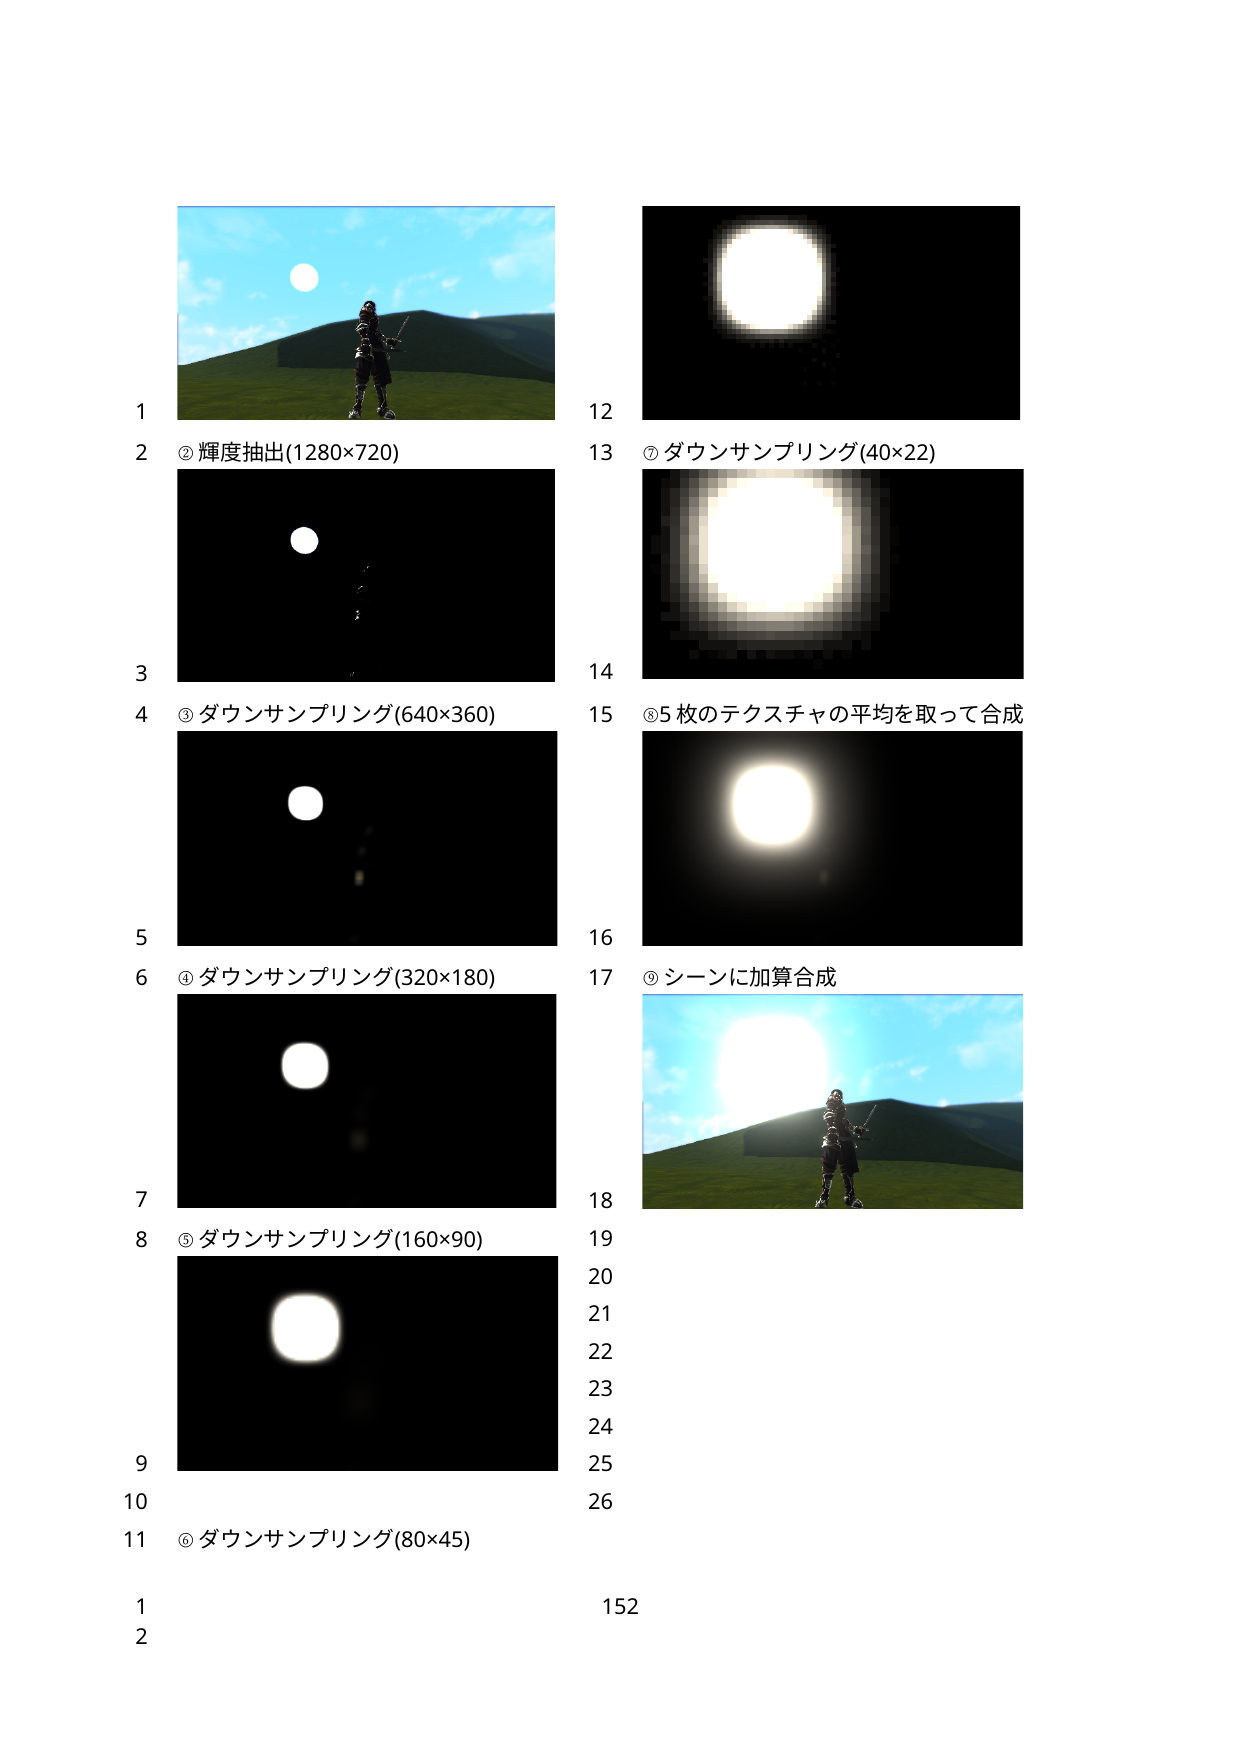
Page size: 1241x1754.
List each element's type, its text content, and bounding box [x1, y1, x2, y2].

text ダウンサンプリング(320×180) [177, 957, 598, 994]
picture [177, 994, 557, 1208]
picture [177, 206, 555, 420]
picture [642, 206, 1021, 420]
picture [642, 469, 1024, 679]
text ダウンサンプリング(640×360) [177, 694, 598, 732]
text 5枚のテクスチャの平均を取って合成 [642, 694, 1063, 732]
text ダウンサンプリング(80×45) [177, 1519, 598, 1557]
picture [642, 731, 1023, 946]
text 輝度抽出(1280×720) [177, 432, 598, 469]
picture [642, 994, 1024, 1209]
text ダウンサンプリング(40×22) [642, 432, 1063, 469]
picture [177, 731, 558, 946]
text シーンに加算合成 [642, 957, 1063, 994]
picture [177, 1256, 559, 1471]
text ダウンサンプリング(160×90) [177, 1219, 598, 1257]
picture [177, 469, 555, 682]
